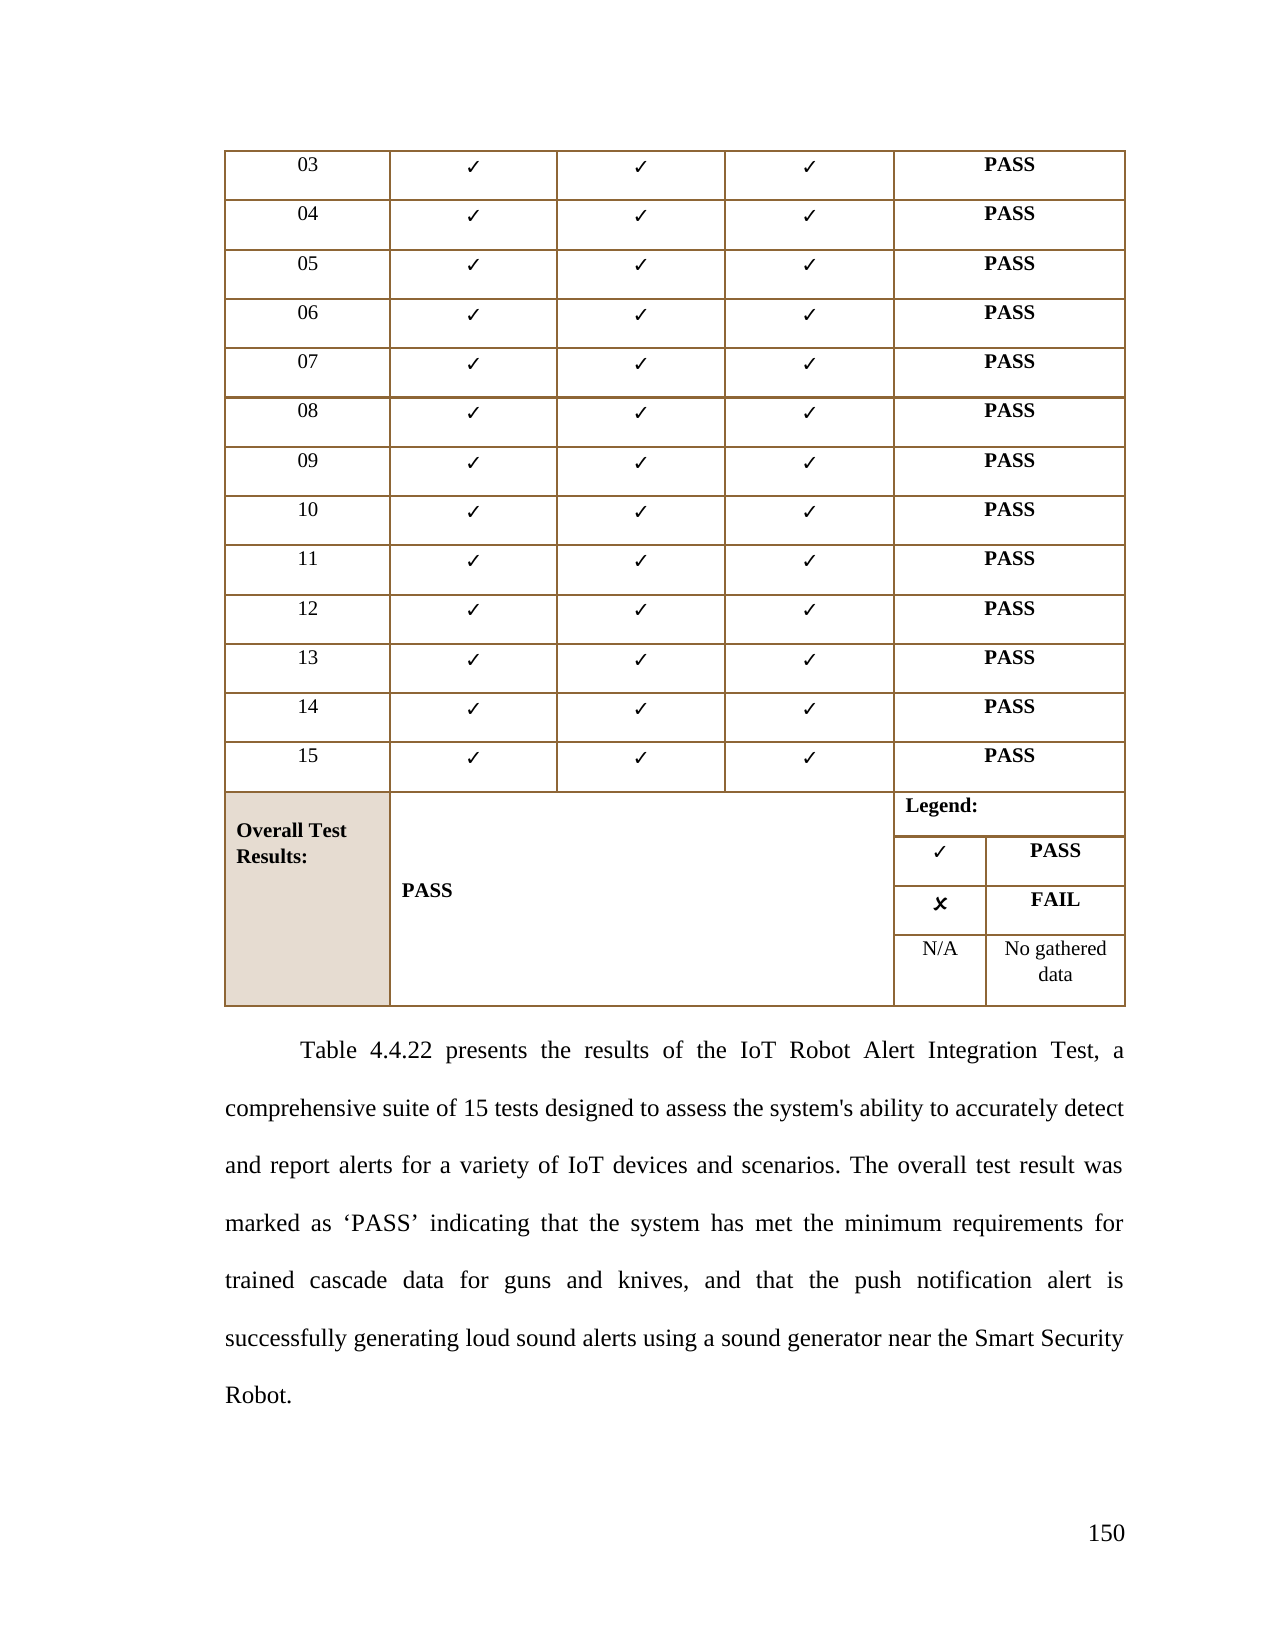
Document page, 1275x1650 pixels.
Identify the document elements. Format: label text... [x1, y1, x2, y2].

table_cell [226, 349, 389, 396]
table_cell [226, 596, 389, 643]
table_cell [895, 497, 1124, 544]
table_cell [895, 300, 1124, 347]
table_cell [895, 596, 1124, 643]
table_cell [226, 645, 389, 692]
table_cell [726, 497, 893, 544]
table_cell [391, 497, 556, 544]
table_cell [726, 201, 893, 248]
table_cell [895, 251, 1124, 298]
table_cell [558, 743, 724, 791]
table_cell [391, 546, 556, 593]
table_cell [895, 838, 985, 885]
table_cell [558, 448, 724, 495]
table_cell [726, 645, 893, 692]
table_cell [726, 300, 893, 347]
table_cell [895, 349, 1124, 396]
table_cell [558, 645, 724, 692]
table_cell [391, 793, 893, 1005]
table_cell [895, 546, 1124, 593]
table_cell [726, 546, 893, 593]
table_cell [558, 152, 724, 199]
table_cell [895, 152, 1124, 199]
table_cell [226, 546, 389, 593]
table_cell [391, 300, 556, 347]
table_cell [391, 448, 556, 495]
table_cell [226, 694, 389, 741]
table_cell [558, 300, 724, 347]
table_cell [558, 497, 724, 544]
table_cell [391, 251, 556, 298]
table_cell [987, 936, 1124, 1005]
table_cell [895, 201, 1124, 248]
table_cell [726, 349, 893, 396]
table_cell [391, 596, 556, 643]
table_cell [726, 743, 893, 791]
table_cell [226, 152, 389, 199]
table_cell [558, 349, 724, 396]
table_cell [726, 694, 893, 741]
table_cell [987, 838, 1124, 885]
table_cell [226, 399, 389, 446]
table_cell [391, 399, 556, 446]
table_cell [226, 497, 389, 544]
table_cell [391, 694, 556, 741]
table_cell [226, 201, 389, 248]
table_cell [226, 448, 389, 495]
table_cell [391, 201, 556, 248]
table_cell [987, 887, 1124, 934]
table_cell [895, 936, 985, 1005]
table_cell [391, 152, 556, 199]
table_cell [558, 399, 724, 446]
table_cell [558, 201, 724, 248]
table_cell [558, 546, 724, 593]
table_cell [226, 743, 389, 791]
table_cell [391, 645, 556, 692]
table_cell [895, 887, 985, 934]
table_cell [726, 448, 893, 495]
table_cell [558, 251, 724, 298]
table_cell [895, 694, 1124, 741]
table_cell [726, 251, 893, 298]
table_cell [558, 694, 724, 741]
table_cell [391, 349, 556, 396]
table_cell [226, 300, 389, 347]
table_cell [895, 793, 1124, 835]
text Table 4.4.22 presents the results of the IoT Robot Alert Integration Test, a comprehensive suite of 15 tests designed to assess the system's ability to accurately detect and report alerts for a variety of IoT devices and scenarios. The overall test result was marked as ‘PASS’ indicating that the system has met the minimum requirements for trained cascade data for guns and knives, and that the push notification alert is successfully generating loud sound alerts using a sound generator near the Smart Security Robot. [225, 1036, 1125, 1409]
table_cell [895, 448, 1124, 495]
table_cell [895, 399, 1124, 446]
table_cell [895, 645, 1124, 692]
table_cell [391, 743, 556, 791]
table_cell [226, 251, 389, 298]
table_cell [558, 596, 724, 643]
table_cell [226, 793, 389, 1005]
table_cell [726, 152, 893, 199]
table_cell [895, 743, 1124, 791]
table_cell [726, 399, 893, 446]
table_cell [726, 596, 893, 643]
